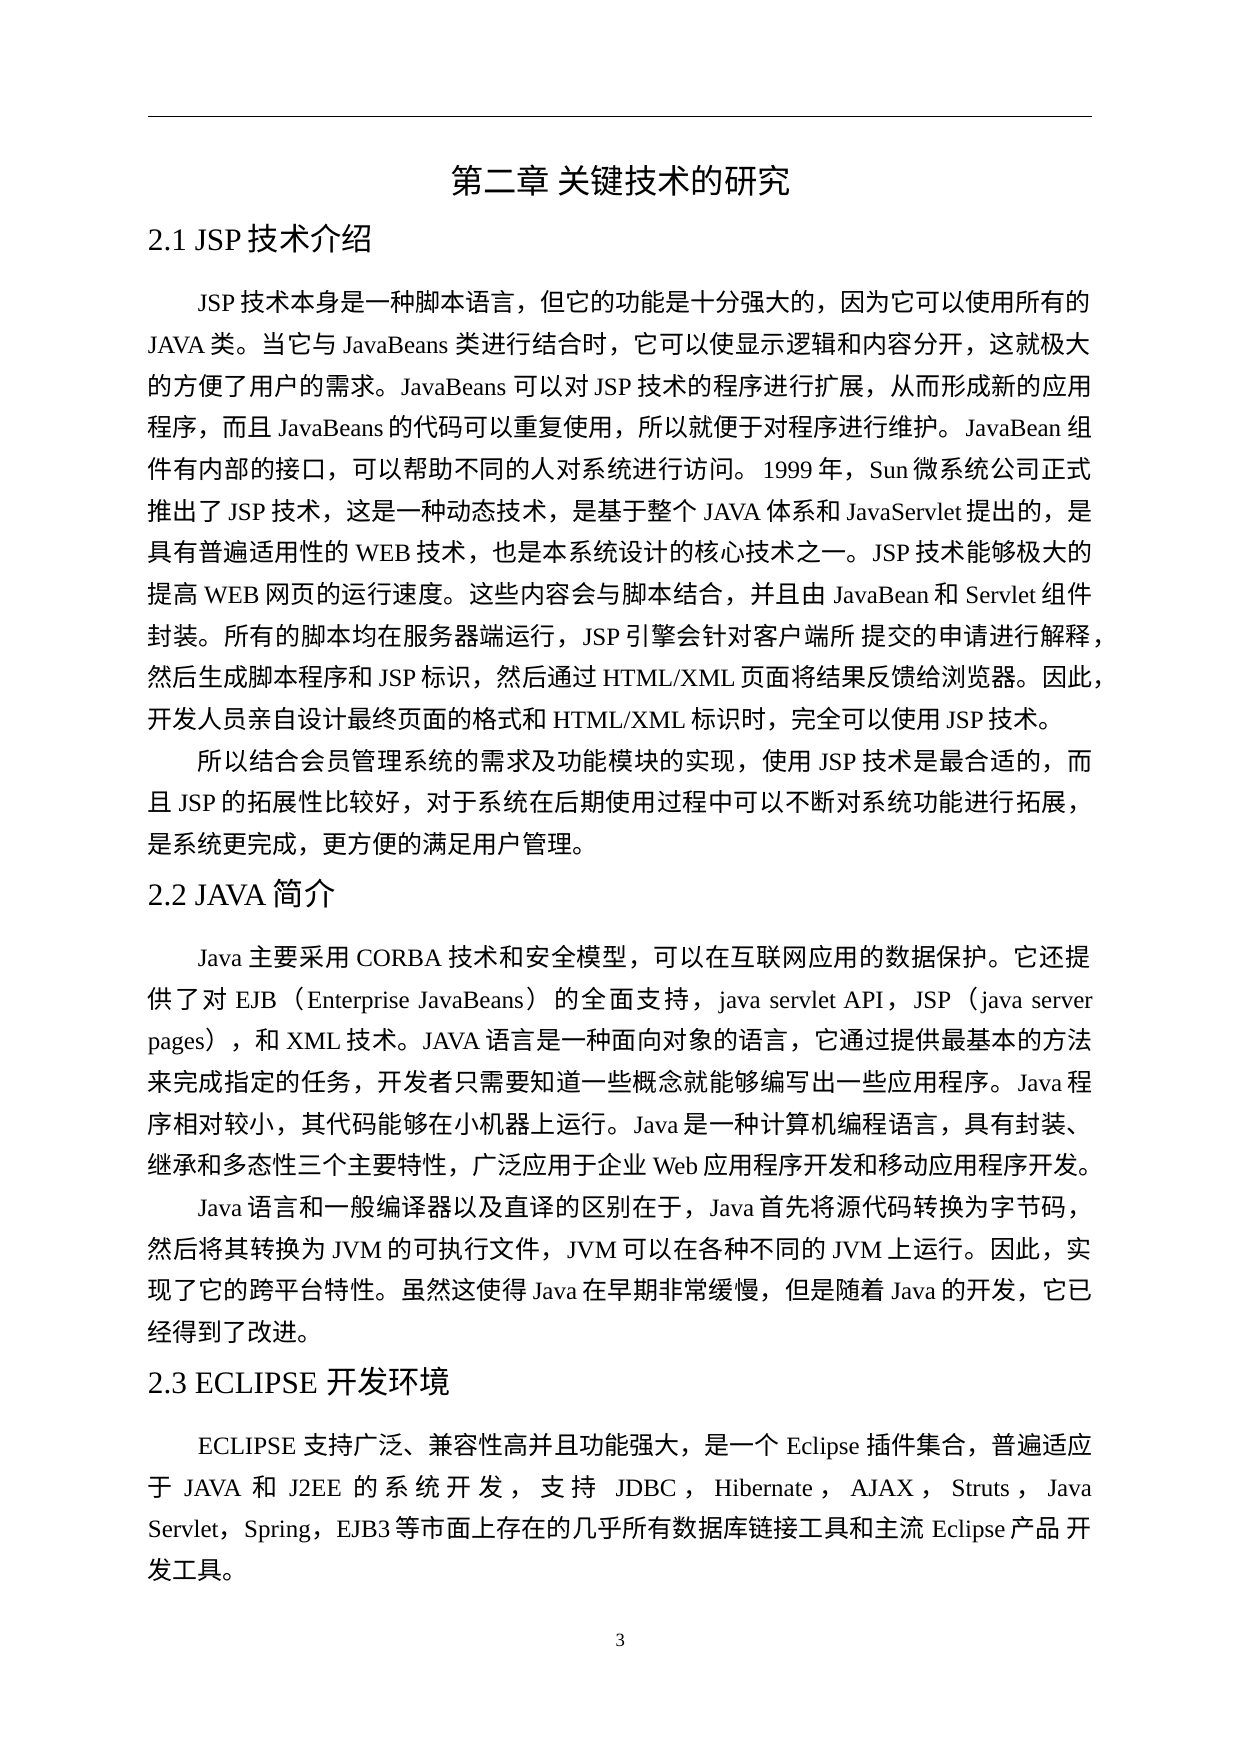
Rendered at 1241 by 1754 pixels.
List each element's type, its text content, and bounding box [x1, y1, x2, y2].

subtitle 2.3 ECLIPSE 开发环境 [148, 1357, 1092, 1402]
subtitle 2.2 JAVA简介 [148, 869, 1092, 914]
text ECLIPSE 支持广泛、兼容性高并且功能强大，是一个Eclipse 插件集合，普遍适应于JAVA和J2EE的系统开发，支持 JDBC，Hibernate，AJAX，Struts，Java Servlet，Spring，EJB3等市面上存在的几乎所有数据库链接工具和主流Eclipse产品 开发工具。 [148, 1421, 1092, 1588]
text Java主要采用CORBA技术和安全模型，可以在互联网应用的数据保护。它还提供了对EJB（Enterprise JavaBeans）的全面支持，java servlet API，JSP（java server pages），和XML技术。JAVA语言是一种面向对象的语言，它通过提供最基本的方法来完成指定的任务，开发者只需要知道一些概念就能够编写出一些应用程序。Java程序相对较小，其代码能够在小机器上运行。Java是一种计算机编程语言，具有封装、继承和多态性三个主要特性，广泛应用于企业Web应用程序开发和移动应用程序开发。 [148, 933, 1092, 1183]
text Java语言和一般编译器以及直译的区别在于，Java首先将源代码转换为字节码，然后将其转换为JVM的可执行文件，JVM可以在各种不同的JVM上运行。因此，实现了它的跨平台特性。虽然这使得Java在早期非常缓慢，但是随着Java的开发，它已经得到了改进。 [148, 1183, 1092, 1350]
subtitle 2.1 JSP技术介绍 [148, 214, 1092, 259]
text 所以结合会员管理系统的需求及功能模块的实现，使用JSP技术是最合适的，而且JSP的拓展性比较好，对于系统在后期使用过程中可以不断对系统功能进行拓展，是系统更完成，更方便的满足用户管理。 [148, 737, 1092, 862]
text JSP技术本身是一种脚本语言，但它的功能是十分强大的，因为它可以使用所有的JAVA类。当它与JavaBeans 类进行结合时，它可以使显示逻辑和内容分开，这就极大的方便了用户的需求。JavaBeans 可以对JSP技术的程序进行扩展，从而形成新的应用程序，而且JavaBeans的代码可以重复使用，所以就便于对程序进行维护。JavaBean 组件有内部的接口，可以帮助不同的人对系统进行访问。1999年，Sun微系统公司正式推出了JSP技术，这是一种动态技术，是基于整个JAVA体系和JavaServlet提出的，是具有普遍适用性的WEB技术，也是本系统设计的核心技术之一。JSP技术能够极大的提高WEB网页的运行速度。这些内容会与脚本结合，并且由JavaBean和Servlet组件封装。所有的脚本均在服务器端运行，JSP引擎会针对客户端所 提交的申请进行解释，然后生成脚本程序和JSP标识，然后通过HTML/XML页面将结果反馈给浏览器。因此，开发人员亲自设计最终页面的格式和HTML/XML标识时，完全可以使用JSP技术。 [148, 278, 1092, 737]
subtitle 第二章 关键技术的研究 [148, 160, 1092, 202]
